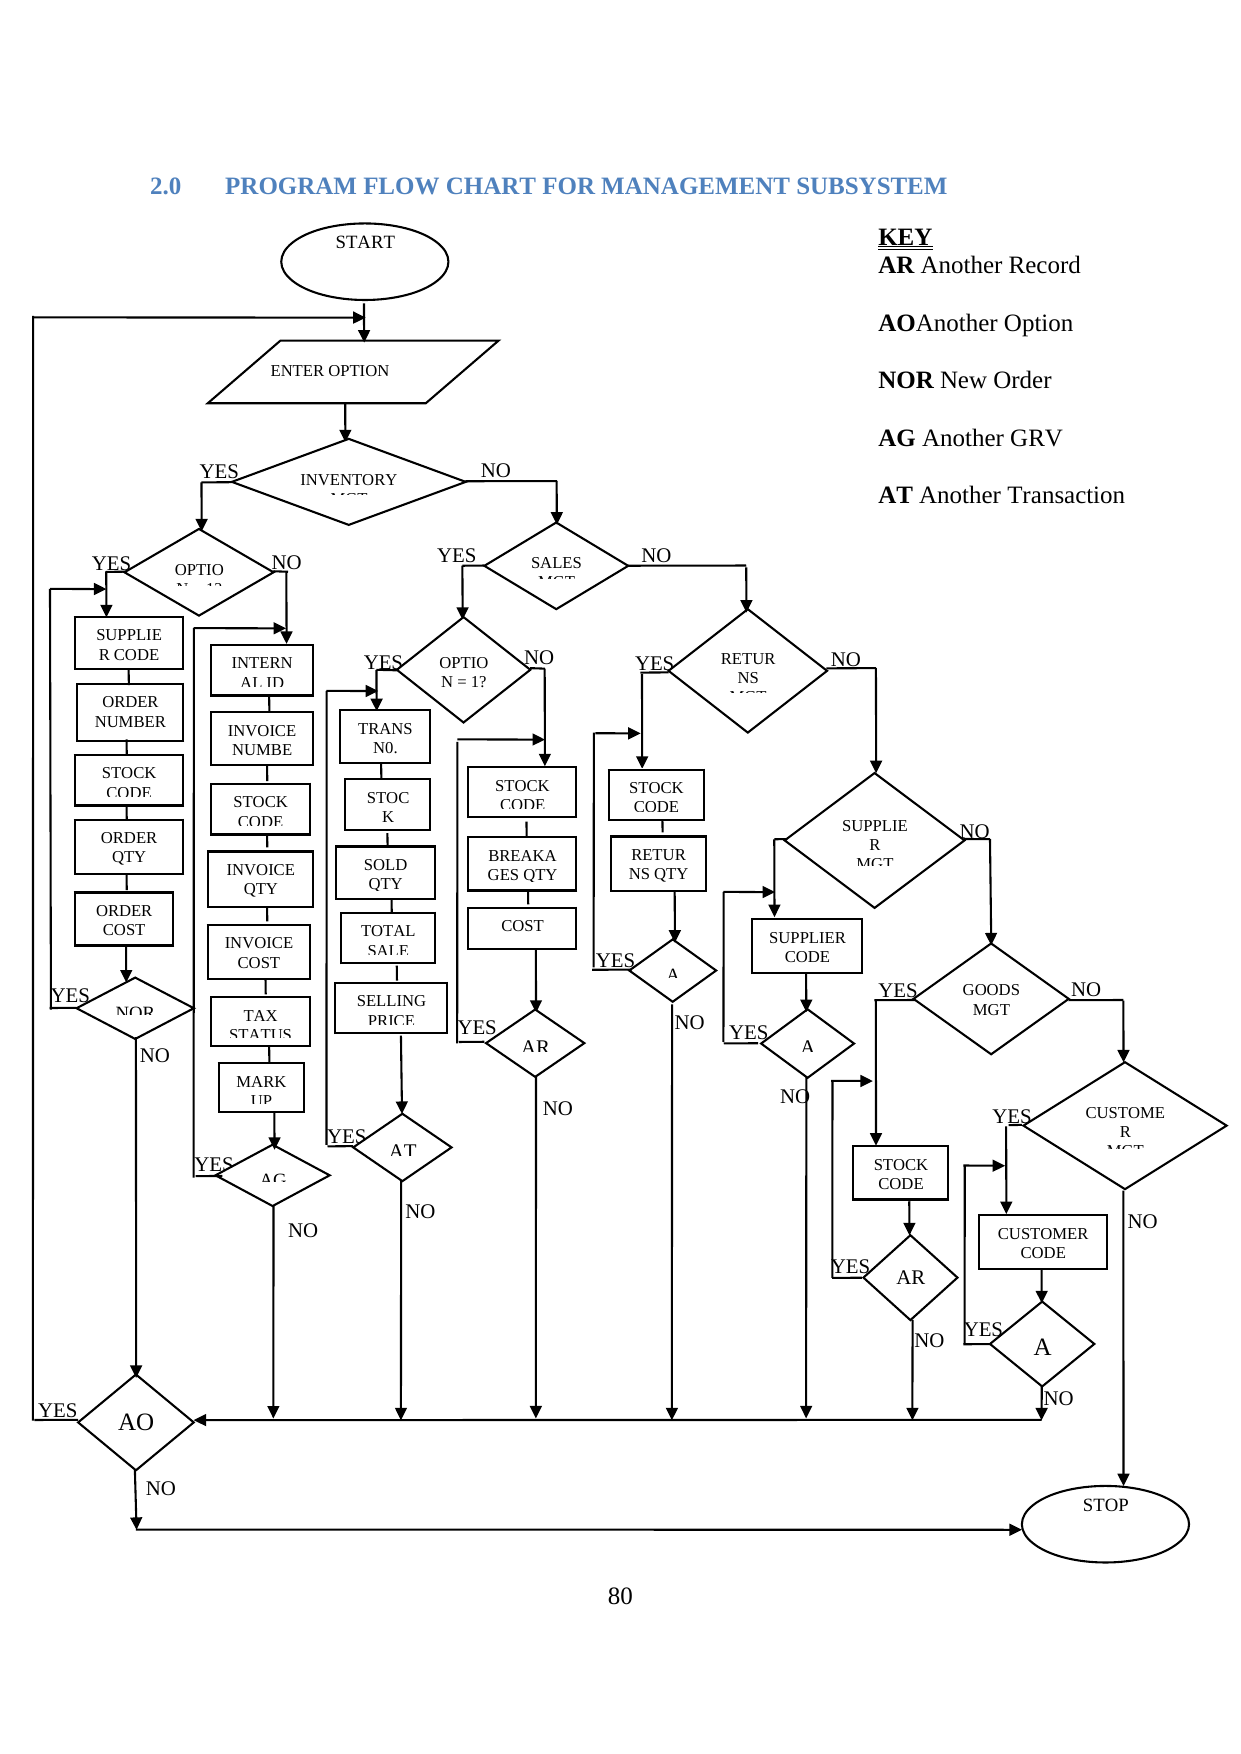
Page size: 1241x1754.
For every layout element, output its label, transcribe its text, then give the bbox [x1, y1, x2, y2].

subtitle 2.0 PROGRAM FLOW CHART FOR MANAGEMENT SUBSYSTEM [150, 171, 1090, 199]
